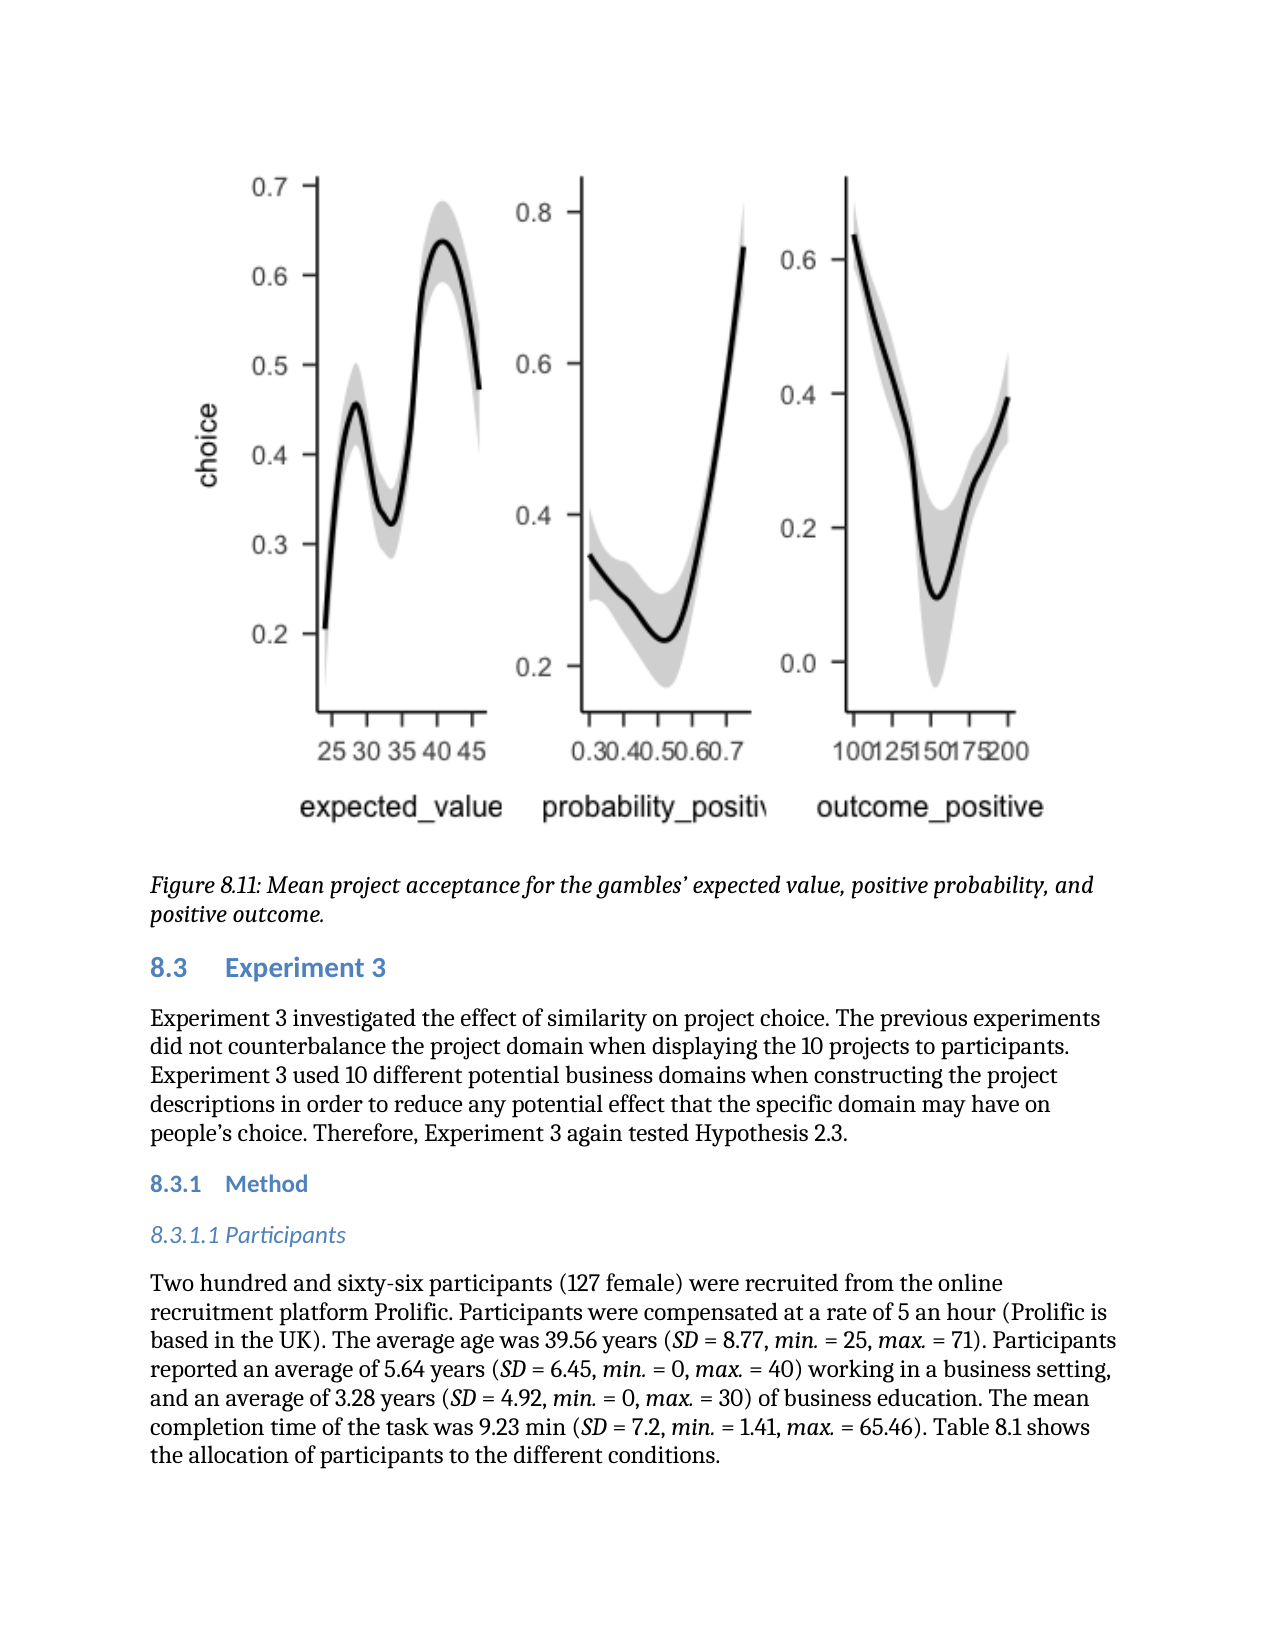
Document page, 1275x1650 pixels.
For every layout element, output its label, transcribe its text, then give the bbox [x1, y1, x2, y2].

text Figure 8.11: Mean project acceptance for the gambles’ expected value, positive probability, and positive outcome. [150, 871, 1125, 928]
subtitle 8.3 Experiment 3 [150, 949, 1125, 985]
subtitle 8.3.1 Method [150, 1168, 1125, 1199]
text Two hundred and sixty-six participants (127 female) were recruited from the online recruitment platform Prolific. Participants were compensated at a rate of 5 an hour (Prolific is based in the UK). The average age was 39.56 years (SD = 8.77, min. = 25, max. = 71). Participants reported an average of 5.64 years (SD = 6.45, min. = 0, max. = 40) working in a business setting, and an average of 3.28 years (SD = 4.92, min. = 0, max. = 30) of business education. The mean completion time of the task was 9.23 min (SD = 7.2, min. = 1.41, max. = 65.46). Table 8.1 shows the allocation of participants to the different conditions. [150, 1269, 1125, 1470]
subtitle 8.3.1.1 Participants [150, 1219, 1125, 1250]
picture [168, 150, 1044, 850]
text Experiment 3 investigated the effect of similarity on project choice. The previous experiments did not counterbalance the project domain when displaying the 10 projects to participants. Experiment 3 used 10 different potential business domains when constructing the project descriptions in order to reduce any potential effect that the specific domain may have on people’s choice. Therefore, Experiment 3 again tested Hypothesis 2.3. [150, 1003, 1125, 1147]
